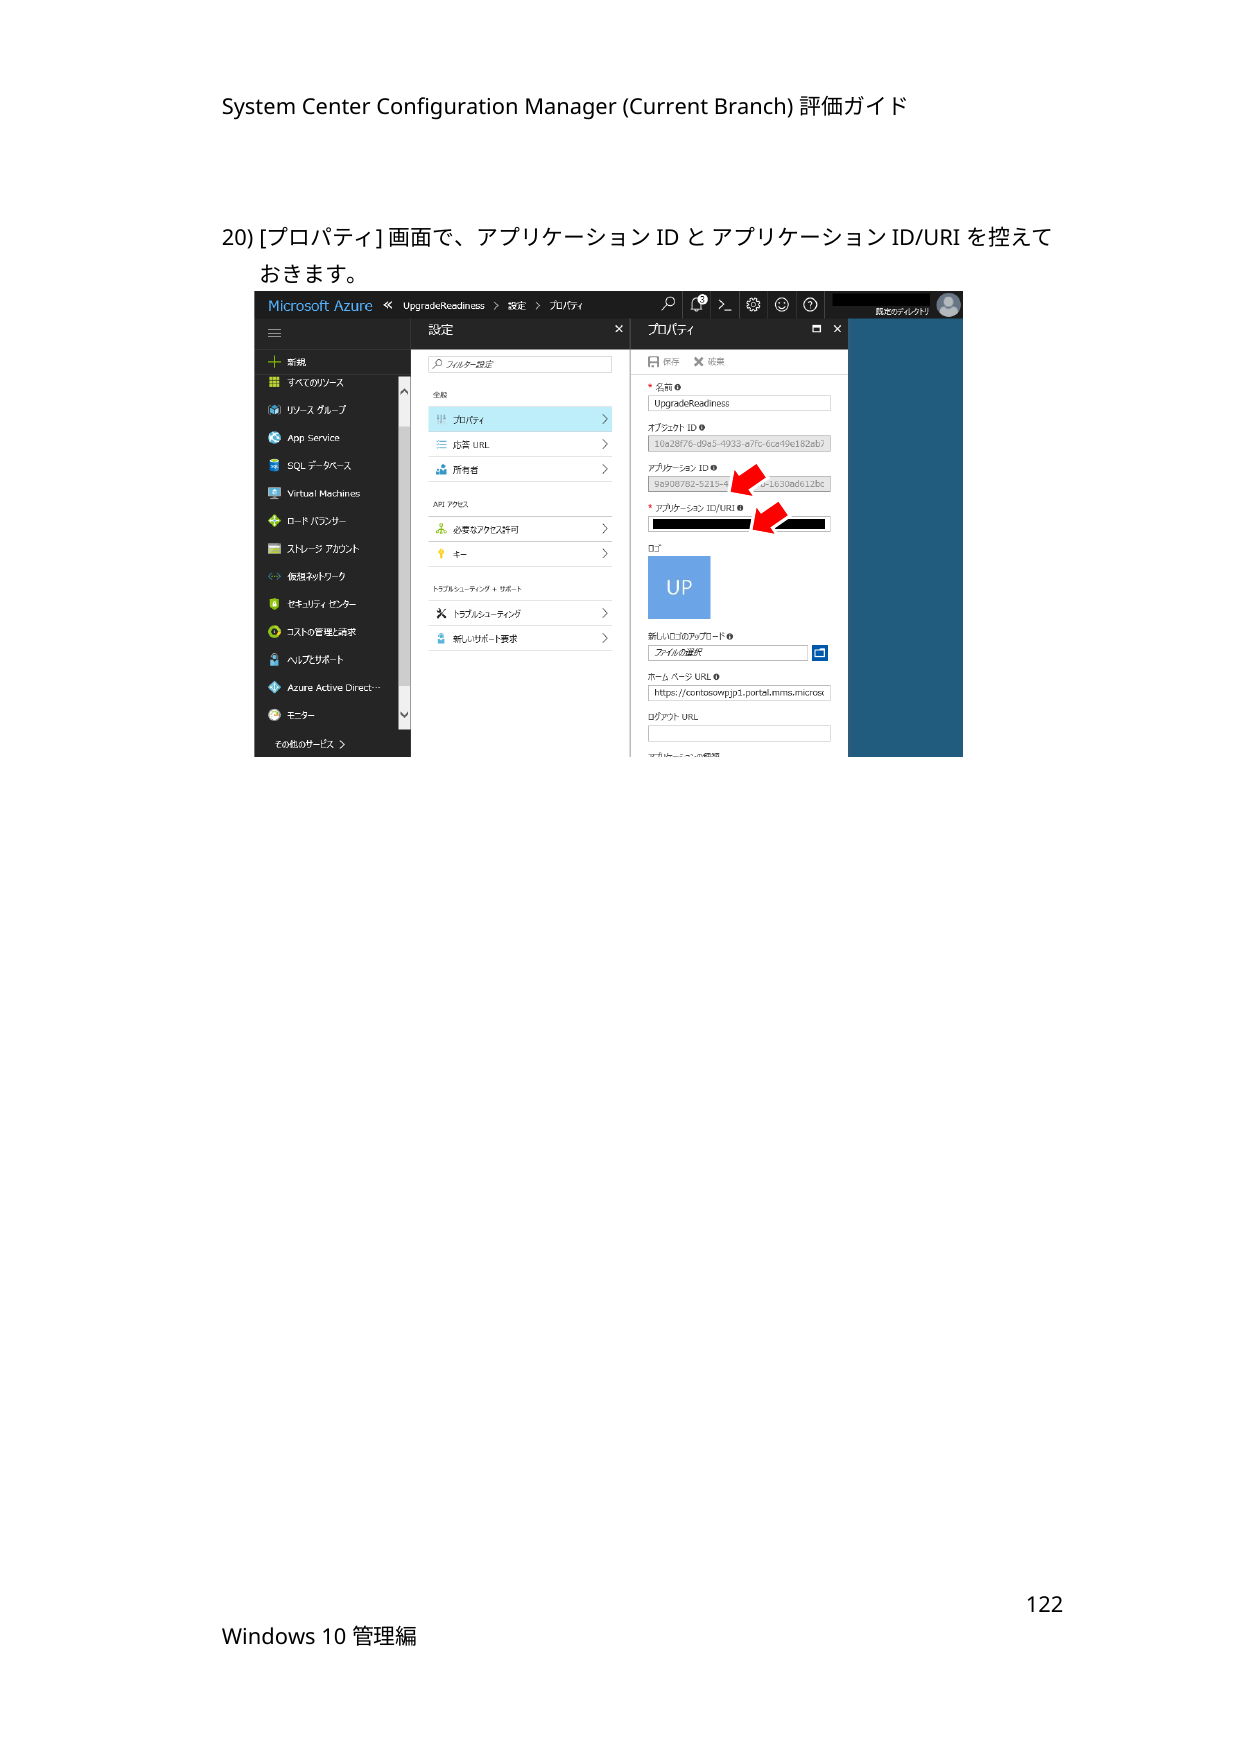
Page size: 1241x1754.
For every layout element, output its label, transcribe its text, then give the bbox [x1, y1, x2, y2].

picture [254, 291, 963, 757]
list [プロパティ] 画面で、アプリケーション ID と アプリケーション ID/URI を控えておきます。 [222, 217, 1063, 292]
